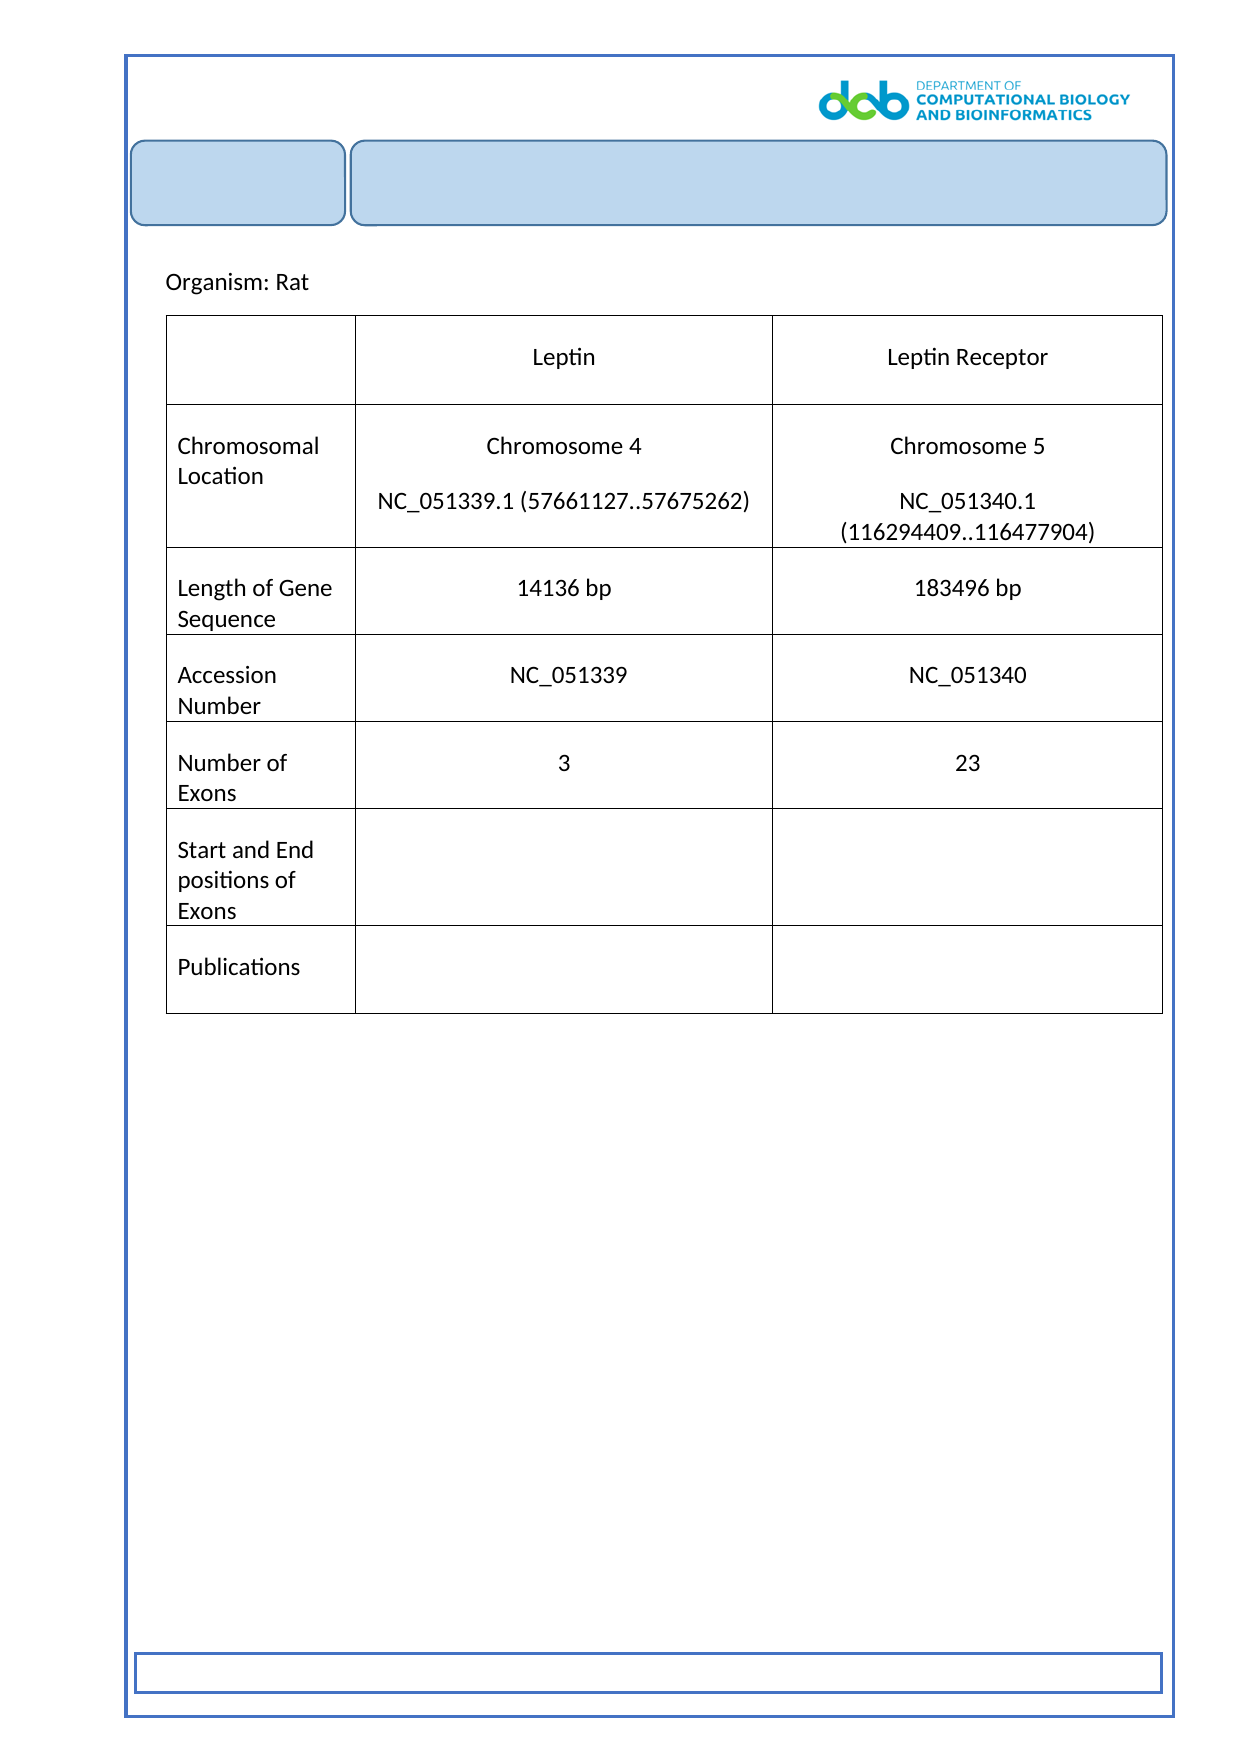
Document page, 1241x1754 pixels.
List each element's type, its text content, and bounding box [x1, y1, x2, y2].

table_header Leptin [356, 316, 772, 404]
table_cell 23 [773, 722, 1162, 808]
table_cell 183496 bp [773, 548, 1162, 634]
table_cell [356, 926, 772, 1012]
table_cell Number of Exons [167, 722, 355, 808]
table_cell 3 [356, 722, 772, 808]
table_cell 14136 bp [356, 548, 772, 634]
table_cell Accession Number [167, 635, 355, 721]
text Organism: Rat [165, 266, 1163, 296]
table_header Leptin Receptor [773, 316, 1162, 404]
table_cell NC_051339 [356, 635, 772, 721]
table_cell Chromosome 5 NC_051340.1 (116294409..116477904) [773, 405, 1162, 547]
table_cell Start and End positions of Exons [167, 809, 355, 925]
table_cell NC_051340 [773, 635, 1162, 721]
table_cell Chromosome 4 NC_051339.1 (57661127..57675262) [356, 405, 772, 547]
table_header [167, 316, 355, 404]
table_cell Chromosomal Location [167, 405, 355, 547]
table_cell Length of Gene Sequence [167, 548, 355, 634]
table_cell Publications [167, 926, 355, 1012]
table_cell [773, 809, 1162, 925]
table_cell [773, 926, 1162, 1012]
table_cell [356, 809, 772, 925]
